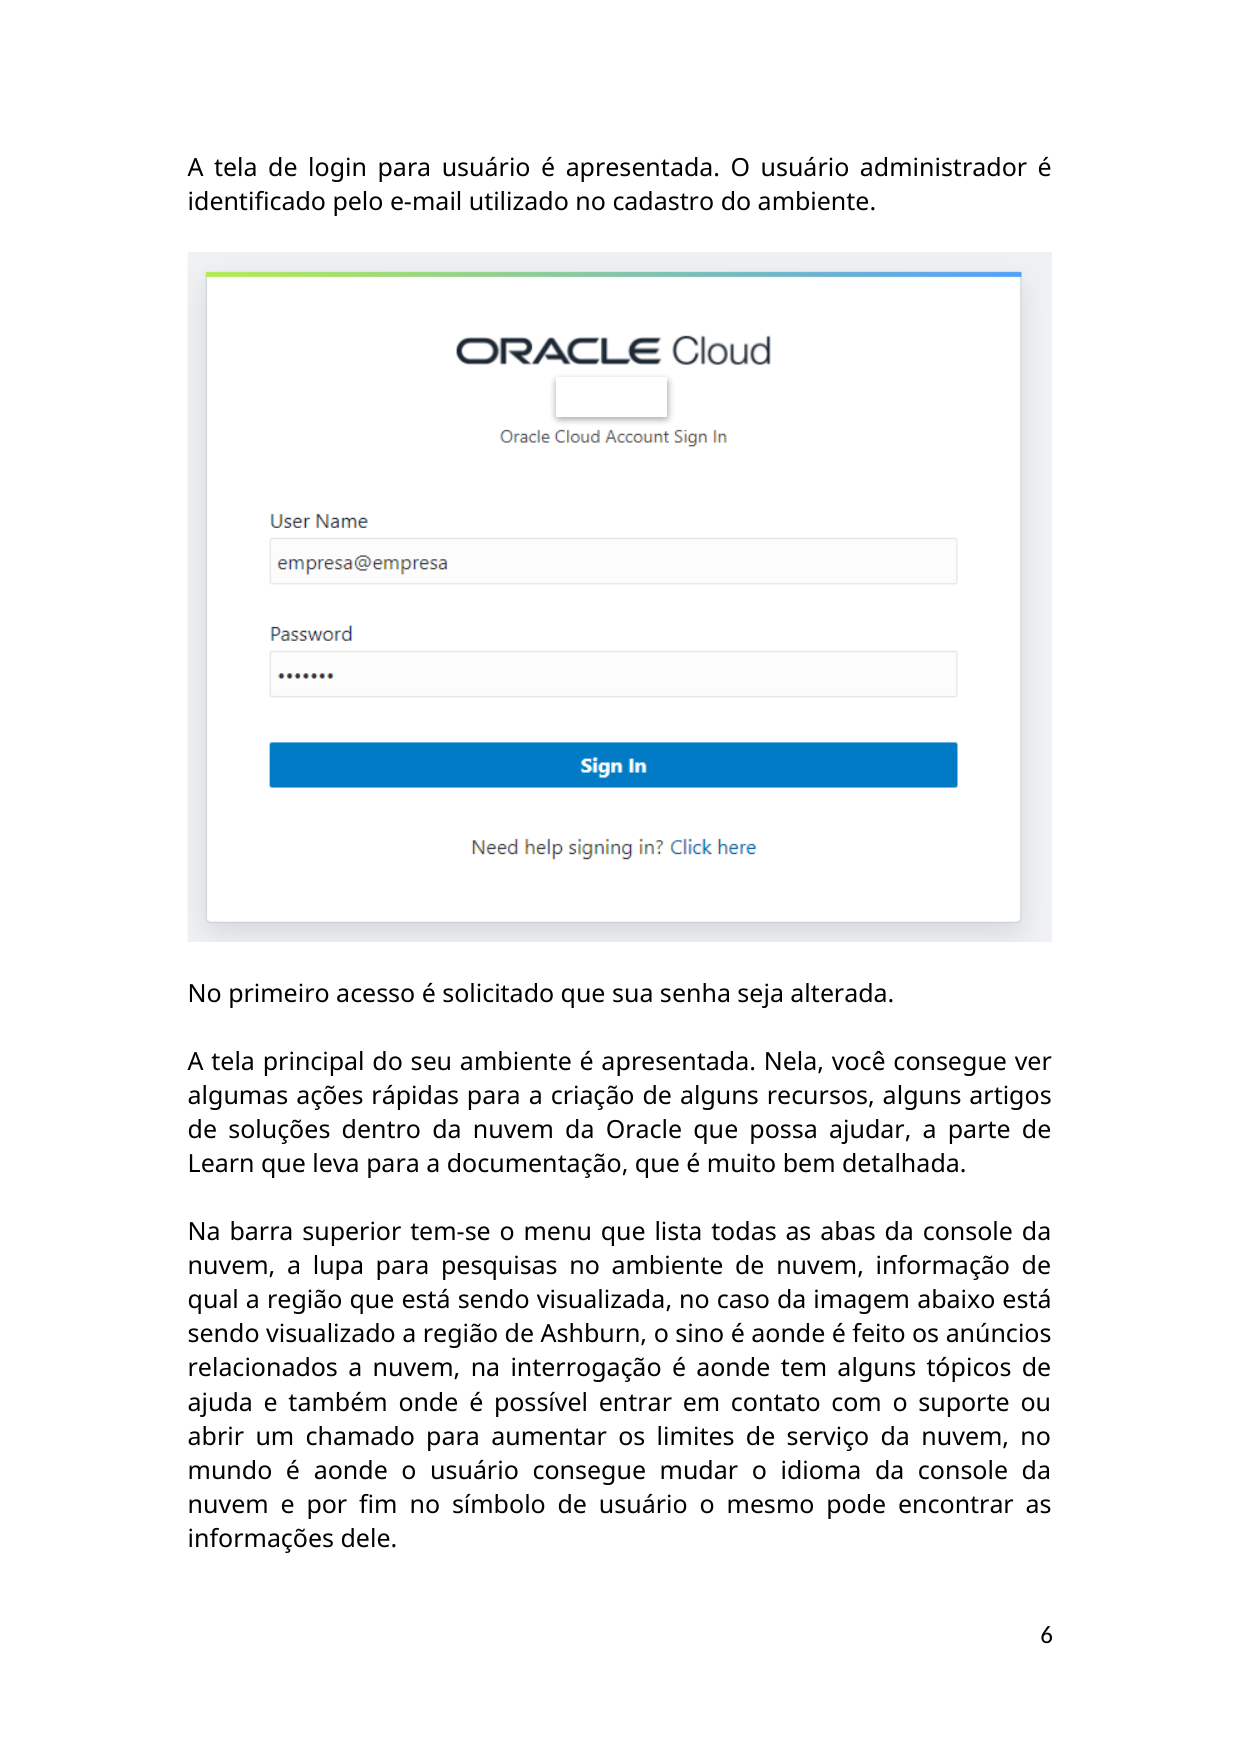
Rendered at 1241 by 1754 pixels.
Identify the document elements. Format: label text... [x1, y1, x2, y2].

text A tela principal do seu ambiente é apresentada. Nela, você consegue ver algumas ações rápidas para a criação de alguns recursos, alguns artigos de soluções dentro da nuvem da Oracle que possa ajudar, a parte de Learn que leva para a documentação, que é muito bem detalhada. [187, 1043, 1053, 1180]
picture [187, 252, 1053, 942]
text A tela de login para usuário é apresentada. O usuário administrador é identificado pelo e-mail utilizado no cadastro do ambiente. [187, 150, 1053, 218]
text No primeiro acesso é solicitado que sua senha seja alterada. [187, 975, 1053, 1009]
text Na barra superior tem-se o menu que lista todas as abas da console da nuvem, a lupa para pesquisas no ambiente de nuvem, informação de qual a região que está sendo visualizada, no caso da imagem abaixo está sendo visualizado a região de Ashburn, o sino é aonde é feito os anúncios relacionados a nuvem, na interrogação é aonde tem alguns tópicos de ajuda e também onde é possível entrar em contato com o suporte ou abrir um chamado para aumentar os limites de serviço da nuvem, no mundo é aonde o usuário consegue mudar o idioma da console da nuvem e por fim no símbolo de usuário o mesmo pode encontrar as informações dele. [187, 1214, 1053, 1554]
